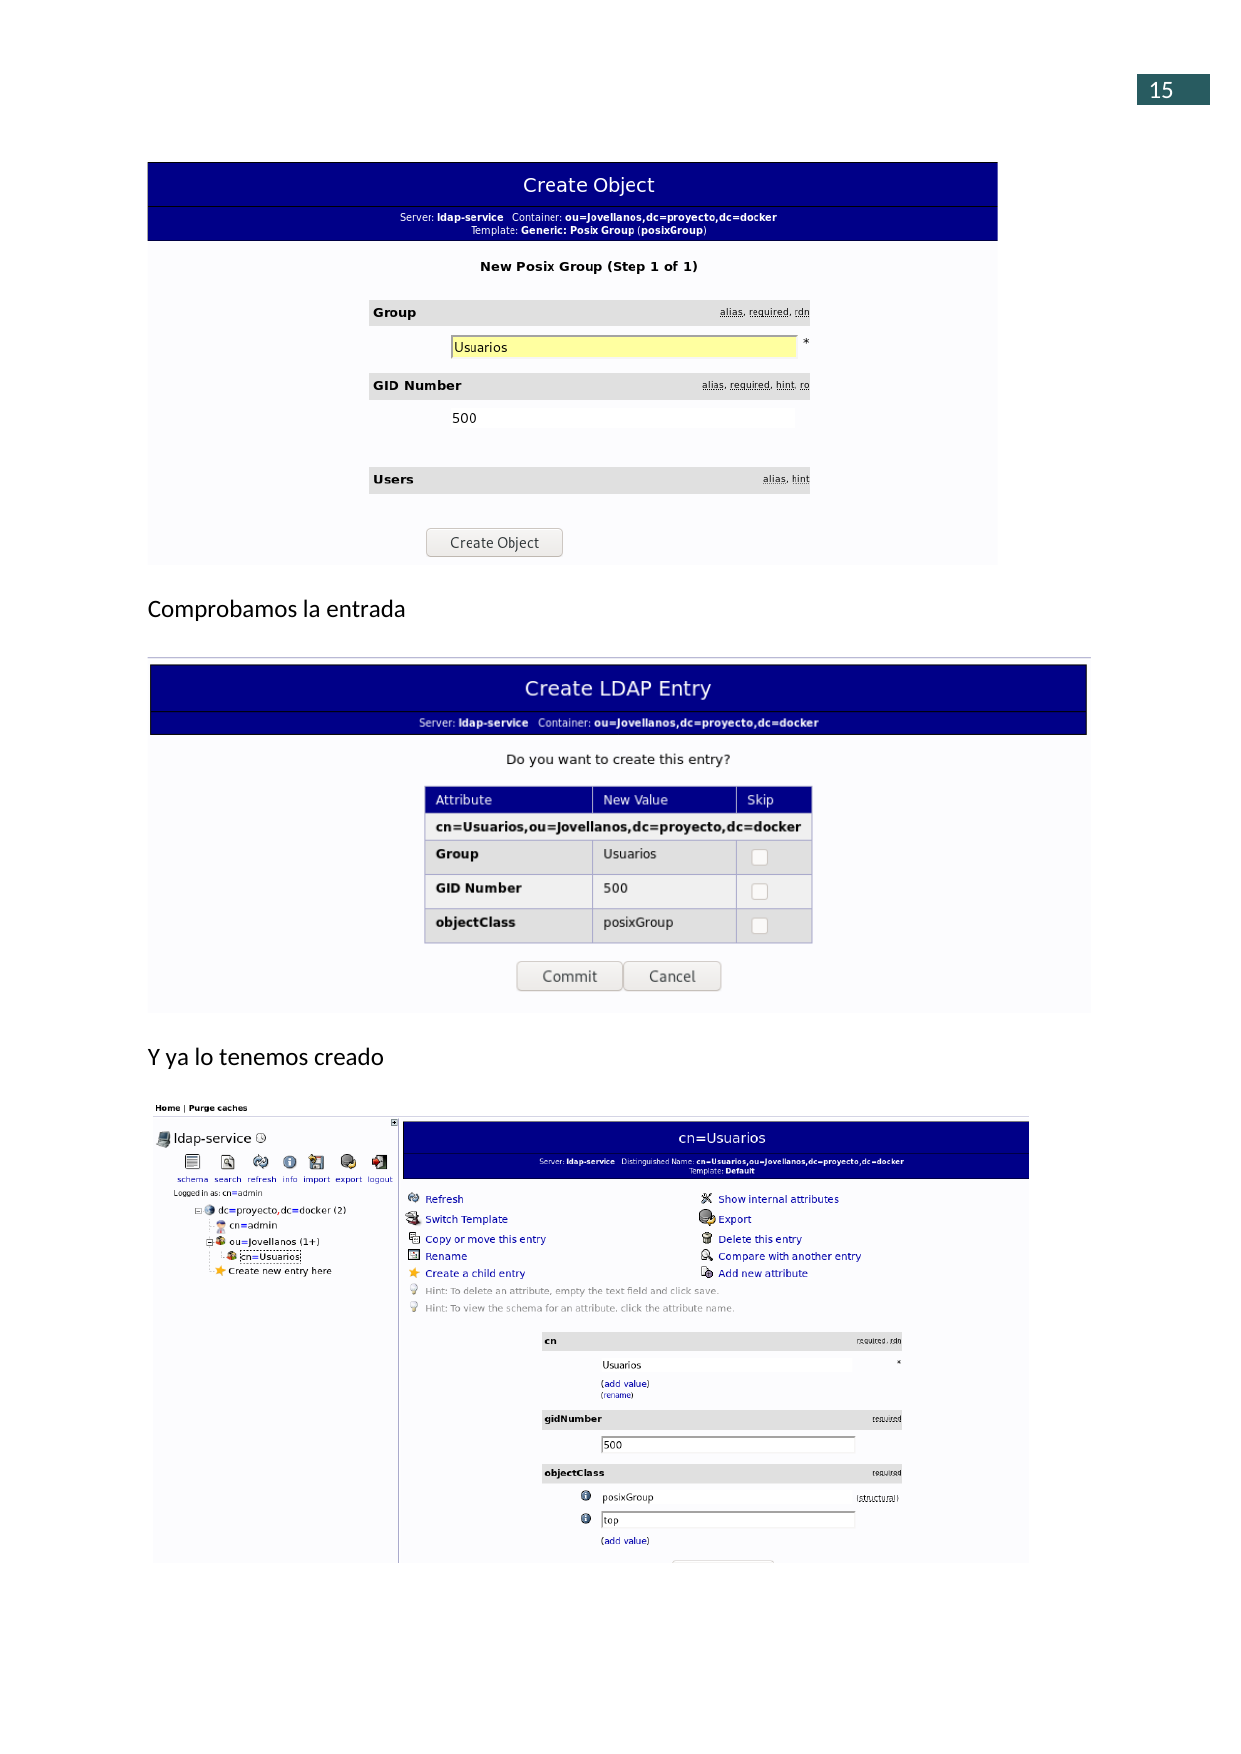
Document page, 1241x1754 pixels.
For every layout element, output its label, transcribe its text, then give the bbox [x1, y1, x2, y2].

picture [147, 1099, 1029, 1563]
text Comprobamos la entrada [148, 593, 1092, 624]
text Y ya lo tenemos creado [148, 1041, 1092, 1071]
picture [147, 160, 998, 565]
picture [147, 652, 1093, 1013]
